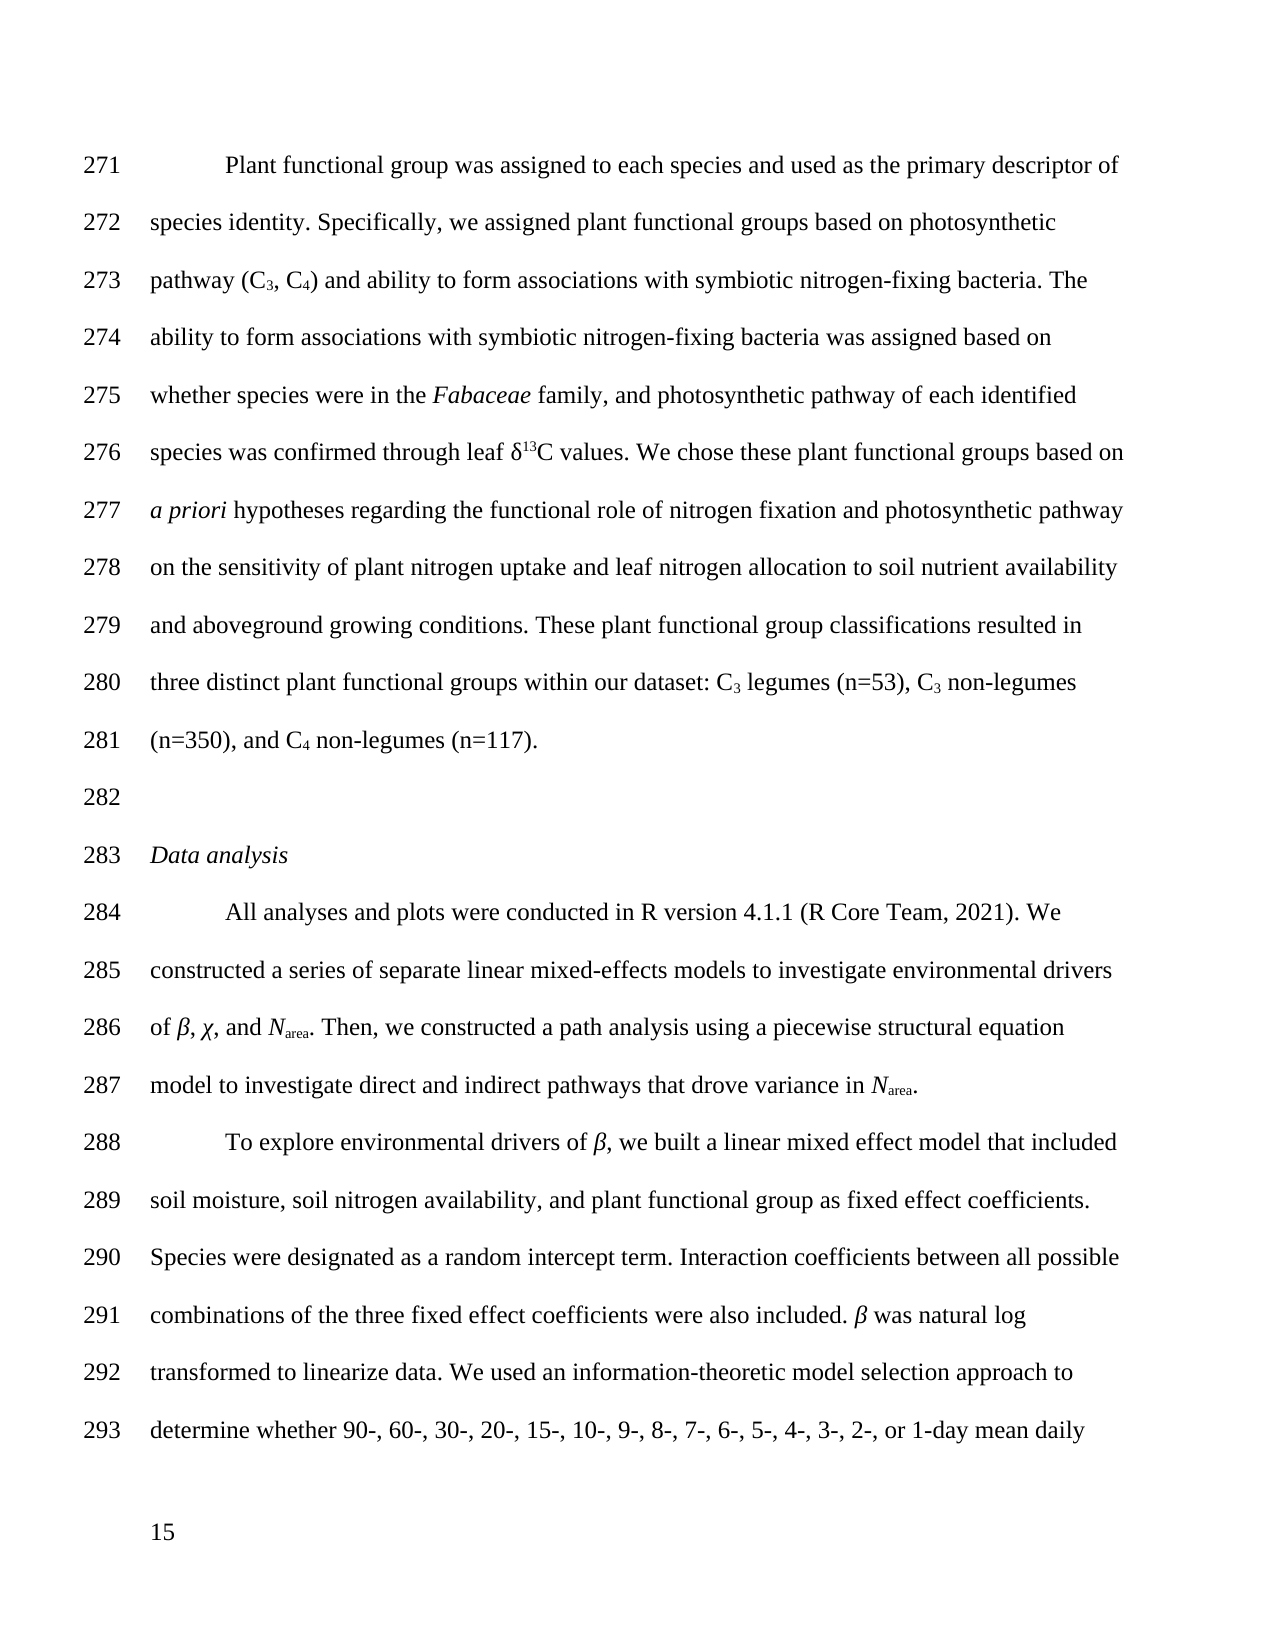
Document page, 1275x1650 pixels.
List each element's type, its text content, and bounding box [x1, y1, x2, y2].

text All analyses and plots were conducted in R version 4.1.1 (R Core Team, 2021). We constructed a series of separate linear mixed-effects models to investigate environmental drivers of β, χ, and Narea. Then, we constructed a path analysis using a piecewise structural equation model to investigate direct and indirect pathways that drove variance in Narea. [150, 897, 1125, 1099]
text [150, 1127, 1125, 1444]
text Data analysis [150, 840, 1125, 869]
text Plant functional group was assigned to each species and used as the primary descriptor of species identity. Specifically, we assigned plant functional groups based on photosynthetic pathway (C3, C4) and ability to form associations with symbiotic nitrogen-fixing bacteria. The ability to form associations with symbiotic nitrogen-fixing bacteria was assigned based on whether species were in the Fabaceae family, and photosynthetic pathway of each identified species was confirmed through leaf δ13C values. We chose these plant functional groups based on a priori hypotheses regarding the functional role of nitrogen fixation and photosynthetic pathway on the sensitivity of plant nitrogen uptake and leaf nitrogen allocation to soil nutrient availability and aboveground growing conditions. These plant functional group classifications resulted in three distinct plant functional groups within our dataset: C3 legumes (n=53), C3 non-legumes (n=350), and C4 non-legumes (n=117). [150, 150, 1125, 754]
